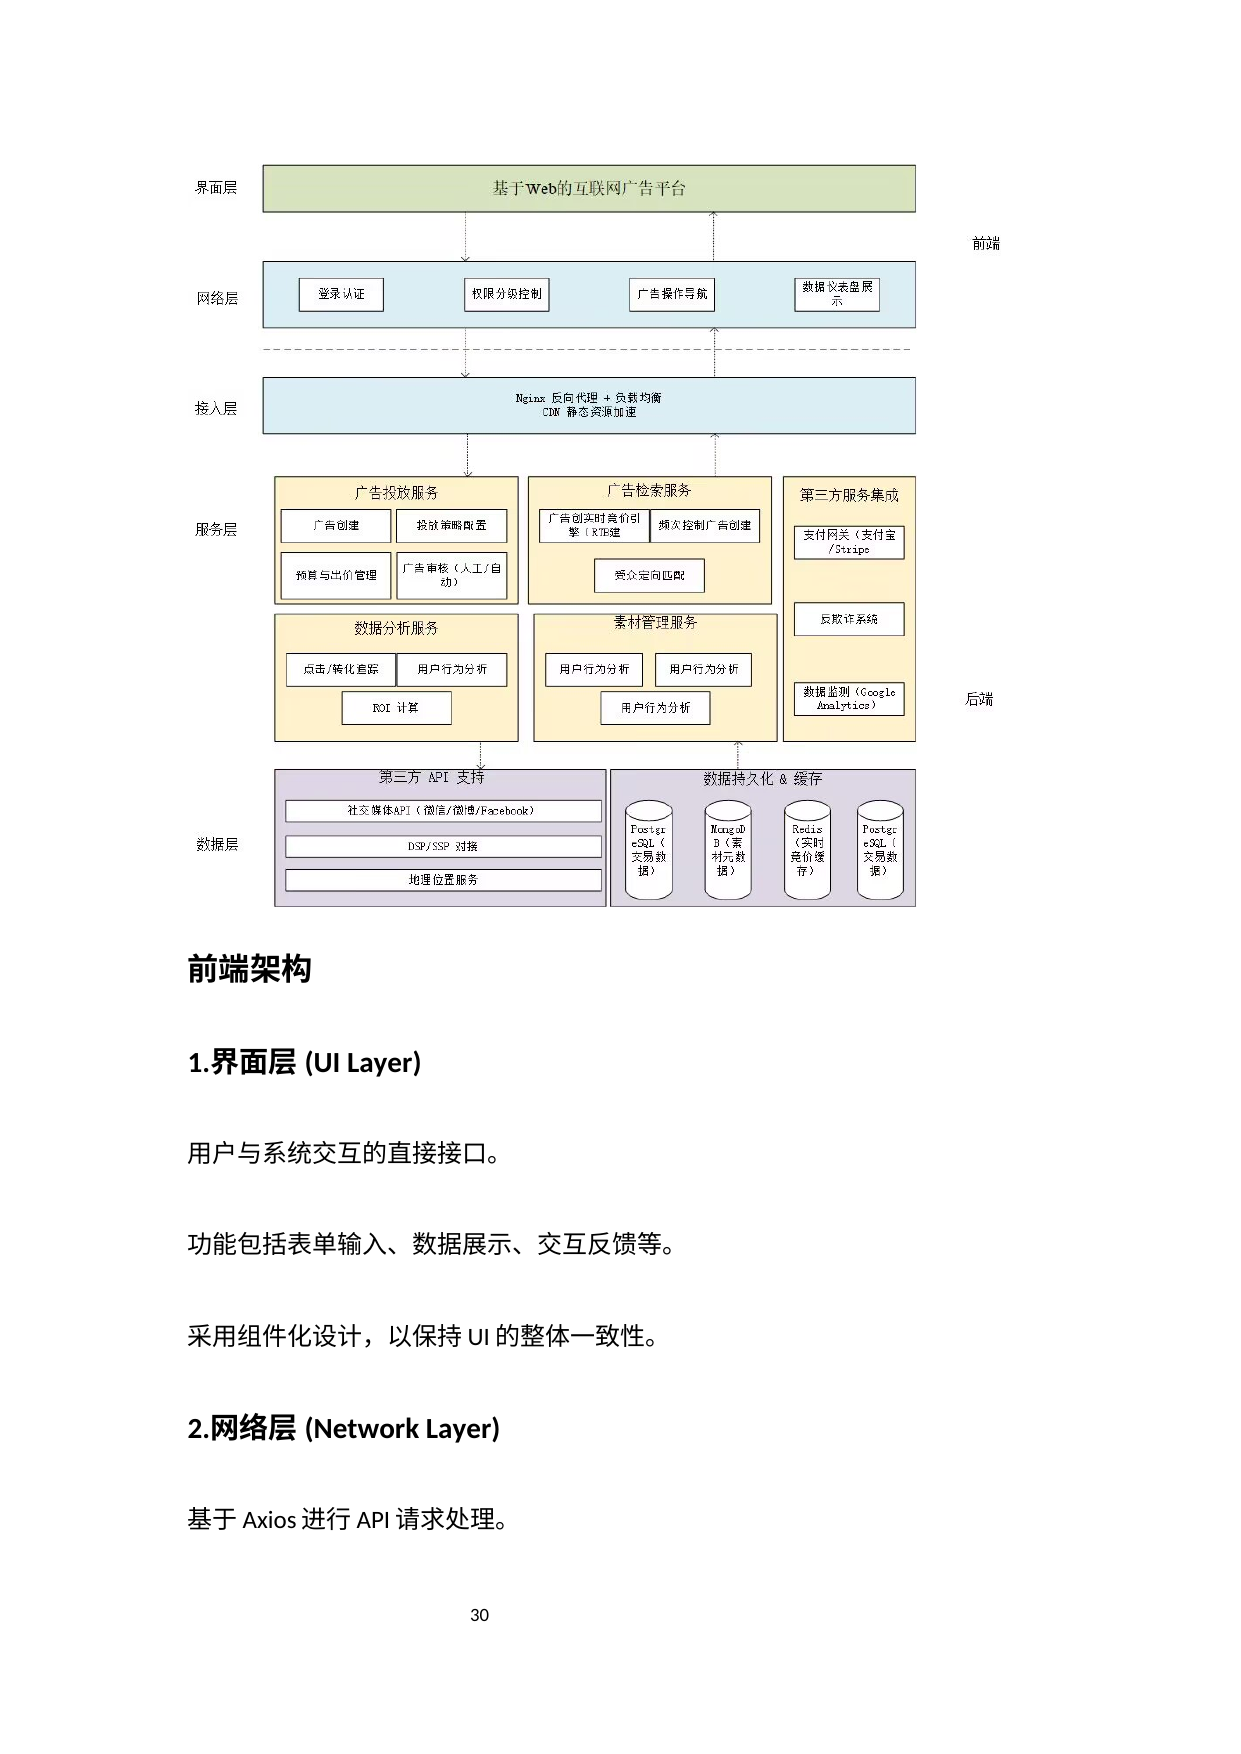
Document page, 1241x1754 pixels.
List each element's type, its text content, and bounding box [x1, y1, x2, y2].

text 前端架构 [187, 934, 1053, 999]
text 1.界面层 (UI Layer) [187, 1027, 1053, 1092]
text 用户与系统交互的直接接口。 [187, 1119, 1053, 1184]
text 2.网络层 (Network Layer) [187, 1393, 1053, 1458]
picture [187, 164, 1008, 907]
text 功能包括表单输入、数据展示、交互反馈等。 [187, 1211, 1053, 1276]
text 采用组件化设计，以保持UI的整体一致性。 [187, 1302, 1053, 1367]
text 基于Axios进行API请求处理。 [187, 1485, 1053, 1550]
